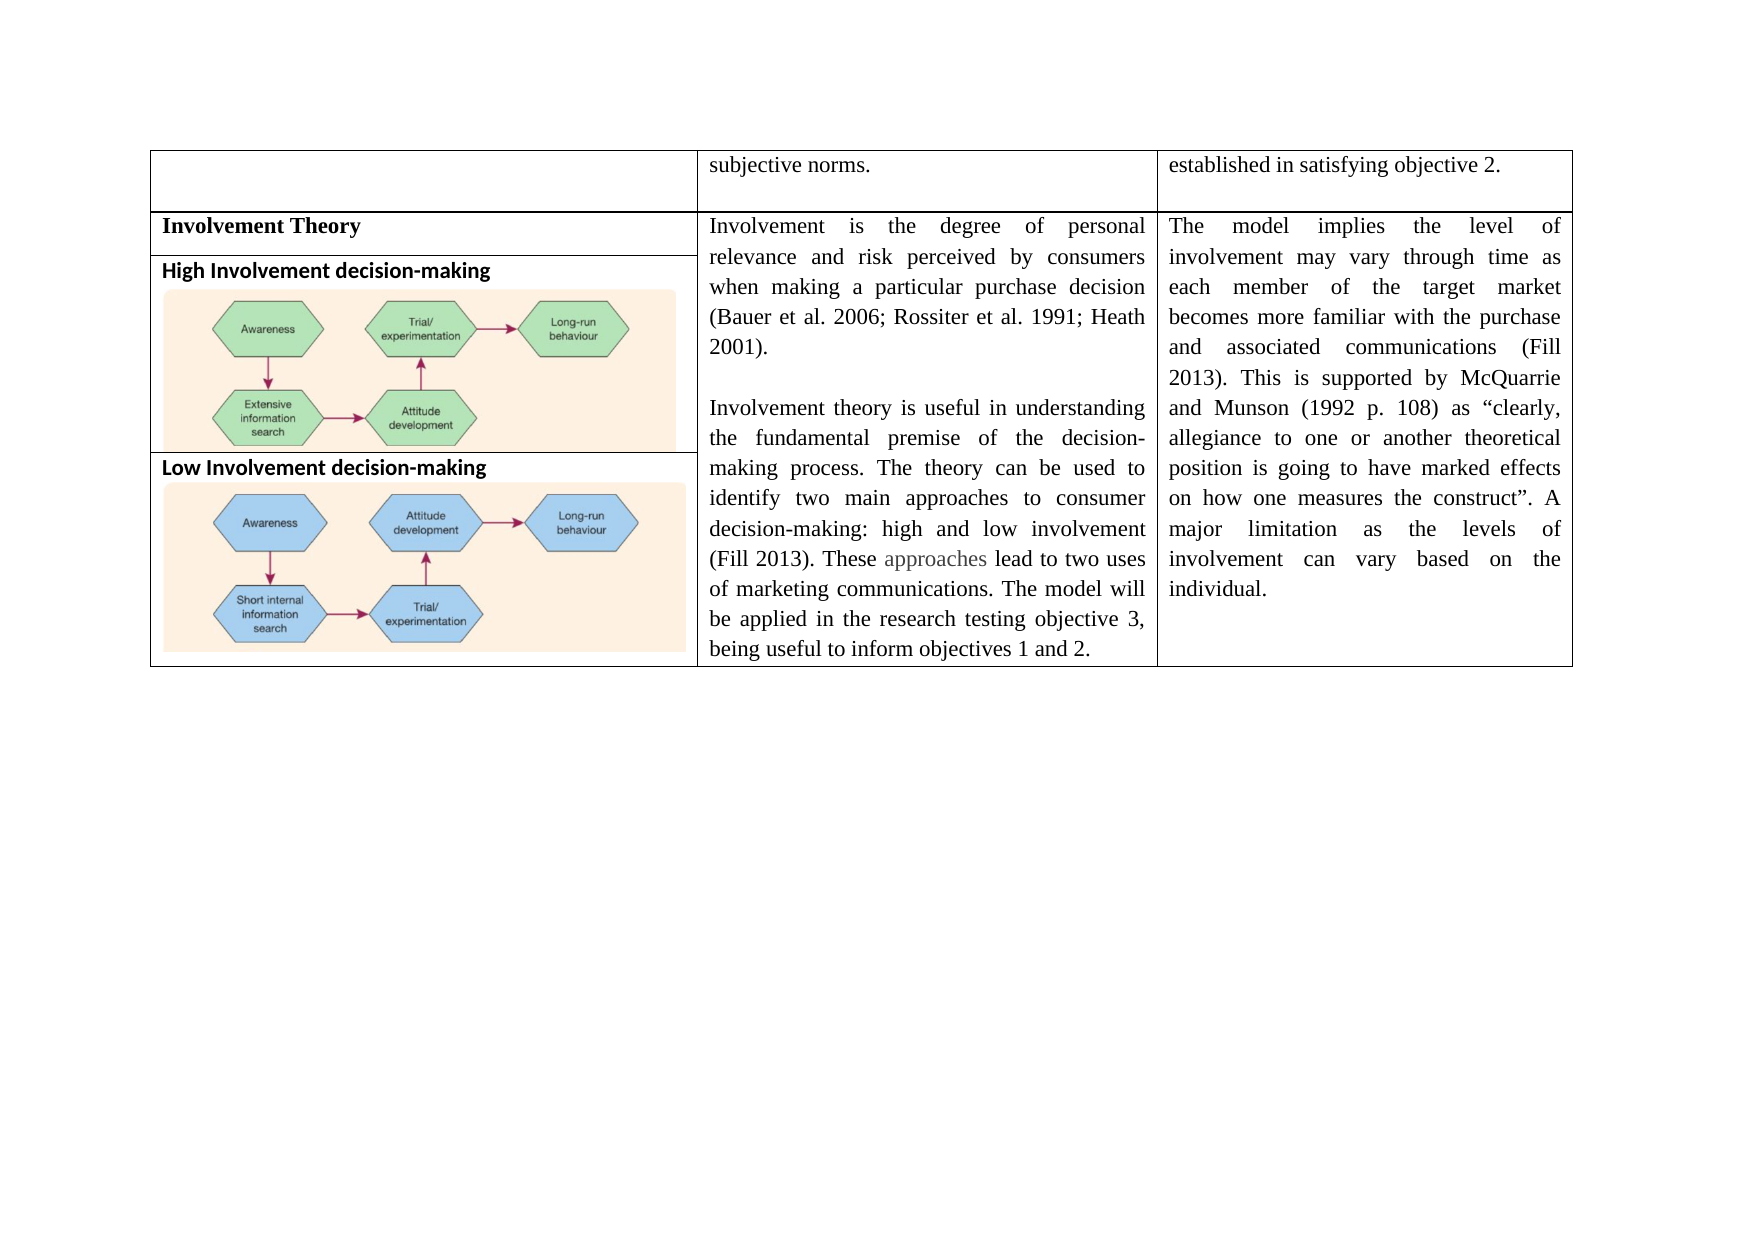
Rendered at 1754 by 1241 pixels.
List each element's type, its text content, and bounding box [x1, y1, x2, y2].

table_cell Involvement Theory [151, 213, 697, 255]
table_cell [698, 151, 1157, 211]
table_cell Low Involvement decision-making [151, 453, 697, 666]
picture [161, 284, 676, 452]
table_cell The model implies the level of involvement may vary through time as each member of the target market becomes more familiar with the purchase and associated communications (Fill 2013). This is supported by McQuarrie and Munson (1992 p. 108) as “clearly, allegiance to one or another theoretical position is going to have marked effects on how one measures the construct”. A major limitation as the levels of involvement can vary based on the individual. [1158, 213, 1572, 666]
table_cell Involvement is the degree of personal relevance and risk perceived by consumers when making a particular purchase decision (Bauer et al. 2006; Rossiter et al. 1991; Heath 2001). Involvement theory is useful in understanding the fundamental premise of the decision-making process. The theory can be used to identify two main approaches to consumer decision-making: high and low involvement (Fill 2013). These approaches lead to two uses of marketing communications. The model will be applied in the research testing objective 3, being useful to inform objectives 1 and 2. [698, 213, 1157, 666]
table_cell High Involvement decision-making [151, 256, 697, 452]
picture [161, 481, 686, 652]
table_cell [151, 151, 697, 211]
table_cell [1158, 151, 1572, 211]
